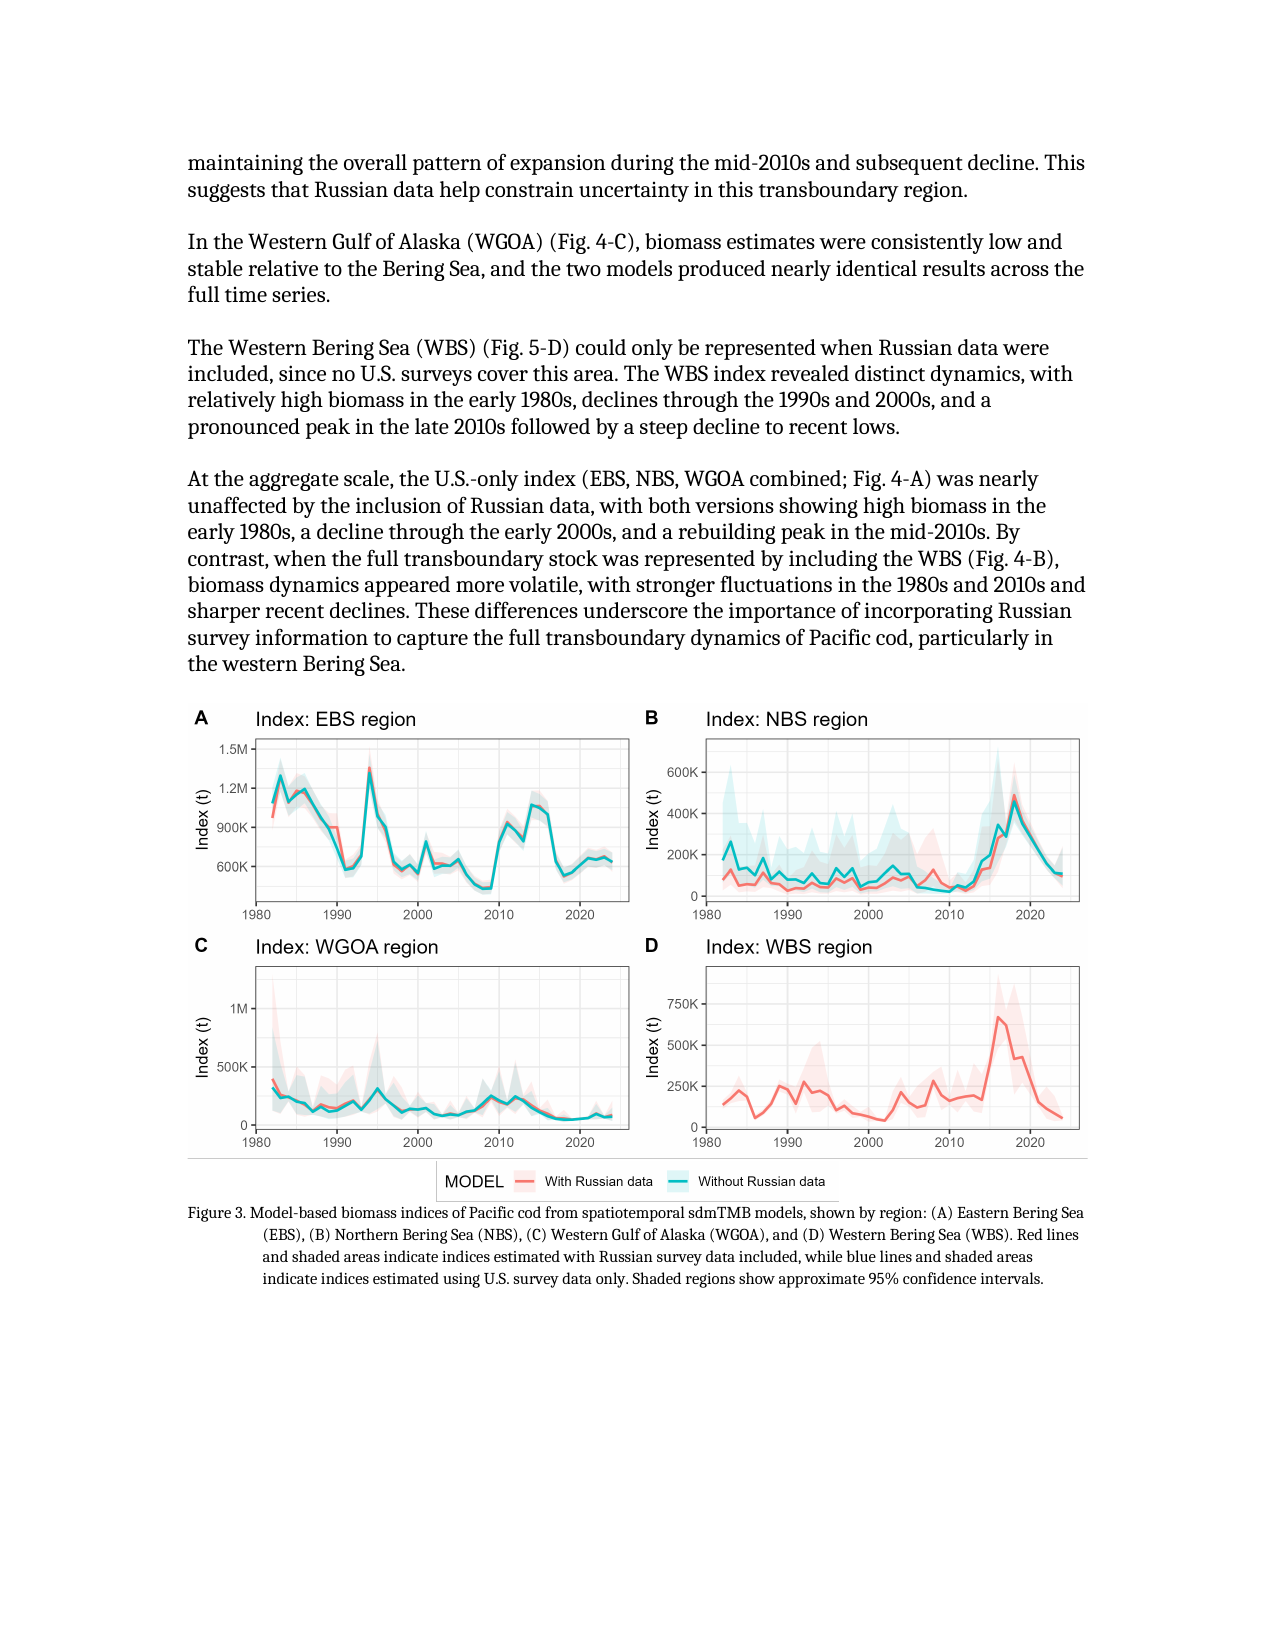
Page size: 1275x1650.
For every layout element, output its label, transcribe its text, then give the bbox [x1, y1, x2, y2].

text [187, 150, 1087, 203]
text At the aggregate scale, the U.S.-only index (EBS, NBS, WGOA combined; Fig. 4-A) was nearly unaffected by the inclusion of Russian data, with both versions showing high biomass in the early 1980s, a decline through the early 2000s, and a rebuilding peak in the mid-2010s. By contrast, when the full transboundary stock was represented by including the WBS (Fig. 4-B), biomass dynamics appeared more volatile, with stronger fluctuations in the 1980s and 2010s and sharper recent declines. These differences underscore the importance of incorporating Russian survey information to capture the full transboundary dynamics of Pacific cod, particularly in the western Bering Sea. [187, 466, 1087, 677]
text The Western Bering Sea (WBS) (Fig. 5-D) could only be represented when Russian data were included, since no U.S. surveys cover this area. The WBS index revealed distinct dynamics, with relatively high biomass in the early 1980s, declines through the 1990s and 2000s, and a pronounced peak in the late 2010s followed by a steep decline to recent lows. [187, 334, 1087, 440]
picture [187, 703, 1088, 1204]
text Figure 3. Model-based biomass indices of Pacific cod from spatiotemporal sdmTMB models, shown by region: (A) Eastern Bering Sea (EBS), (B) Northern Bering Sea (NBS), (C) Western Gulf of Alaska (WGOA), and (D) Western Bering Sea (WBS). Red lines and shaded areas indicate indices estimated with Russian survey data included, while blue lines and shaded areas indicate indices estimated using U.S. survey data only. Shaded regions show approximate 95% confidence intervals. [187, 1204, 1087, 1288]
text In the Western Gulf of Alaska (WGOA) (Fig. 4-C), biomass estimates were consistently low and stable relative to the Bering Sea, and the two models produced nearly identical results across the full time series. [187, 229, 1087, 308]
